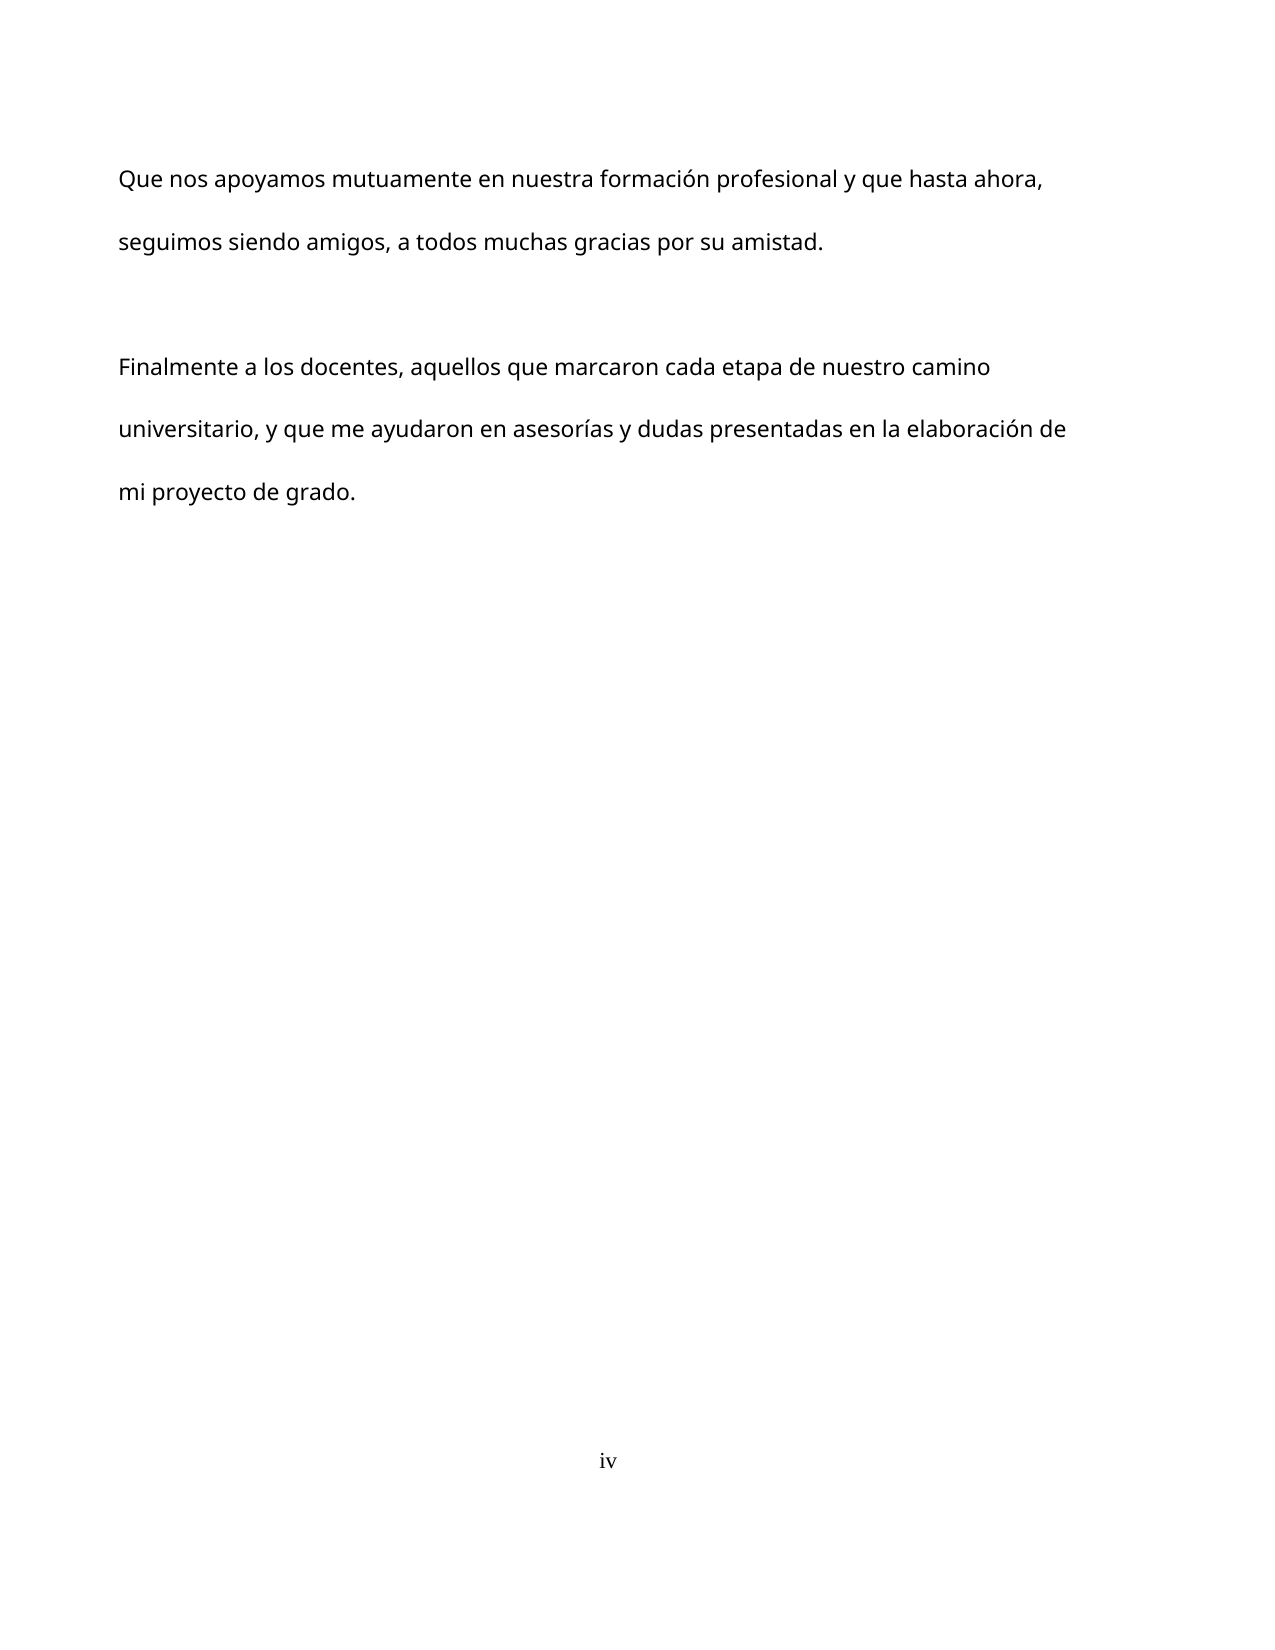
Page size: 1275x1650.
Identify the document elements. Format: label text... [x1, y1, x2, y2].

text Que nos apoyamos mutuamente en nuestra formación profesional y que hasta ahora, seguimos siendo amigos, a todos muchas gracias por su amistad. [118, 163, 1098, 257]
text Finalmente a los docentes, aquellos que marcaron cada etapa de nuestro camino universitario, y que me ayudaron en asesorías y dudas presentadas en la elaboración de mi proyecto de grado. [118, 351, 1098, 507]
